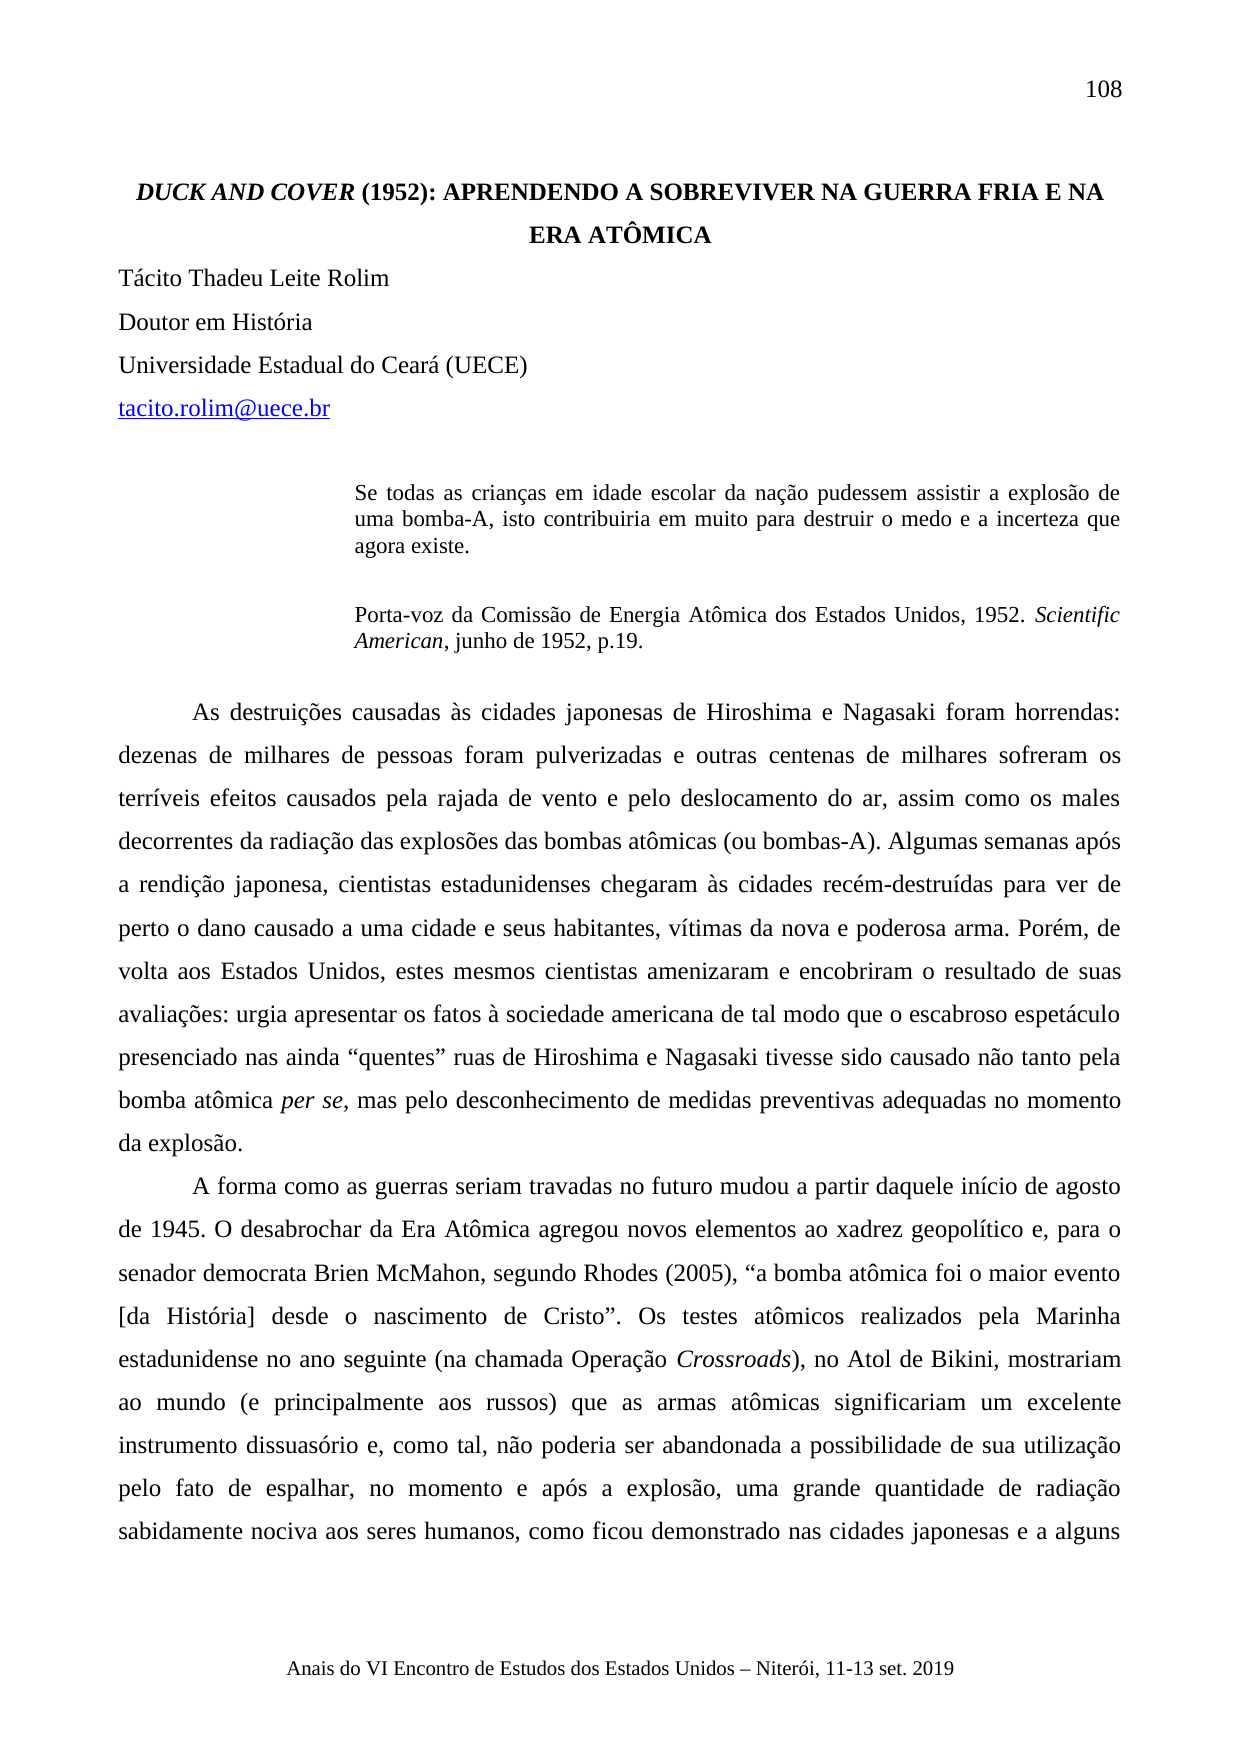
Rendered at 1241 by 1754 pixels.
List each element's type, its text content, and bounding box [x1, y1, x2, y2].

text Universidade Estadual do Ceará (UECE) [118, 350, 1122, 378]
subtitle DUCK AND COVER (1952): APRENDENDO A SOBREVIVER NA GUERRA FRIA E NA ERA ATÔMICA [118, 177, 1122, 249]
text Doutor em História [118, 307, 1122, 335]
text Porta-voz da Comissão de Energia Atômica dos Estados Unidos, 1952. Scientific American, junho de 1952, p.19. [354, 601, 1122, 654]
subtitle Tácito Thadeu Leite Rolim [118, 263, 1122, 292]
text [118, 1171, 1122, 1545]
text Se todas as crianças em idade escolar da nação pudessem assistir a explosão de uma bomba-A, isto contribuiria em muito para destruir o medo e a incerteza que agora existe. [354, 479, 1122, 558]
text As destruições causadas às cidades japonesas de Hiroshima e Nagasaki foram horrendas: dezenas de milhares de pessoas foram pulverizadas e outras centenas de milhares sofreram os terríveis efeitos causados pela rajada de vento e pelo deslocamento do ar, assim como os males decorrentes da radiação das explosões das bombas atômicas (ou bombas-A). Algumas semanas após a rendição japonesa, cientistas estadunidenses chegaram às cidades recém-destruídas para ver de perto o dano causado a uma cidade e seus habitantes, vítimas da nova e poderosa arma. Porém, de volta aos Estados Unidos, estes mesmos cientistas amenizaram e encobriram o resultado de suas avaliações: urgia apresentar os fatos à sociedade americana de tal modo que o escabroso espetáculo presenciado nas ainda “quentes” ruas de Hiroshima e Nagasaki tivesse sido causado não tanto pela bomba atômica per se, mas pelo desconhecimento de medidas preventivas adequadas no momento da explosão. [118, 697, 1122, 1157]
text tacito.rolim@uece.br [118, 393, 1122, 422]
